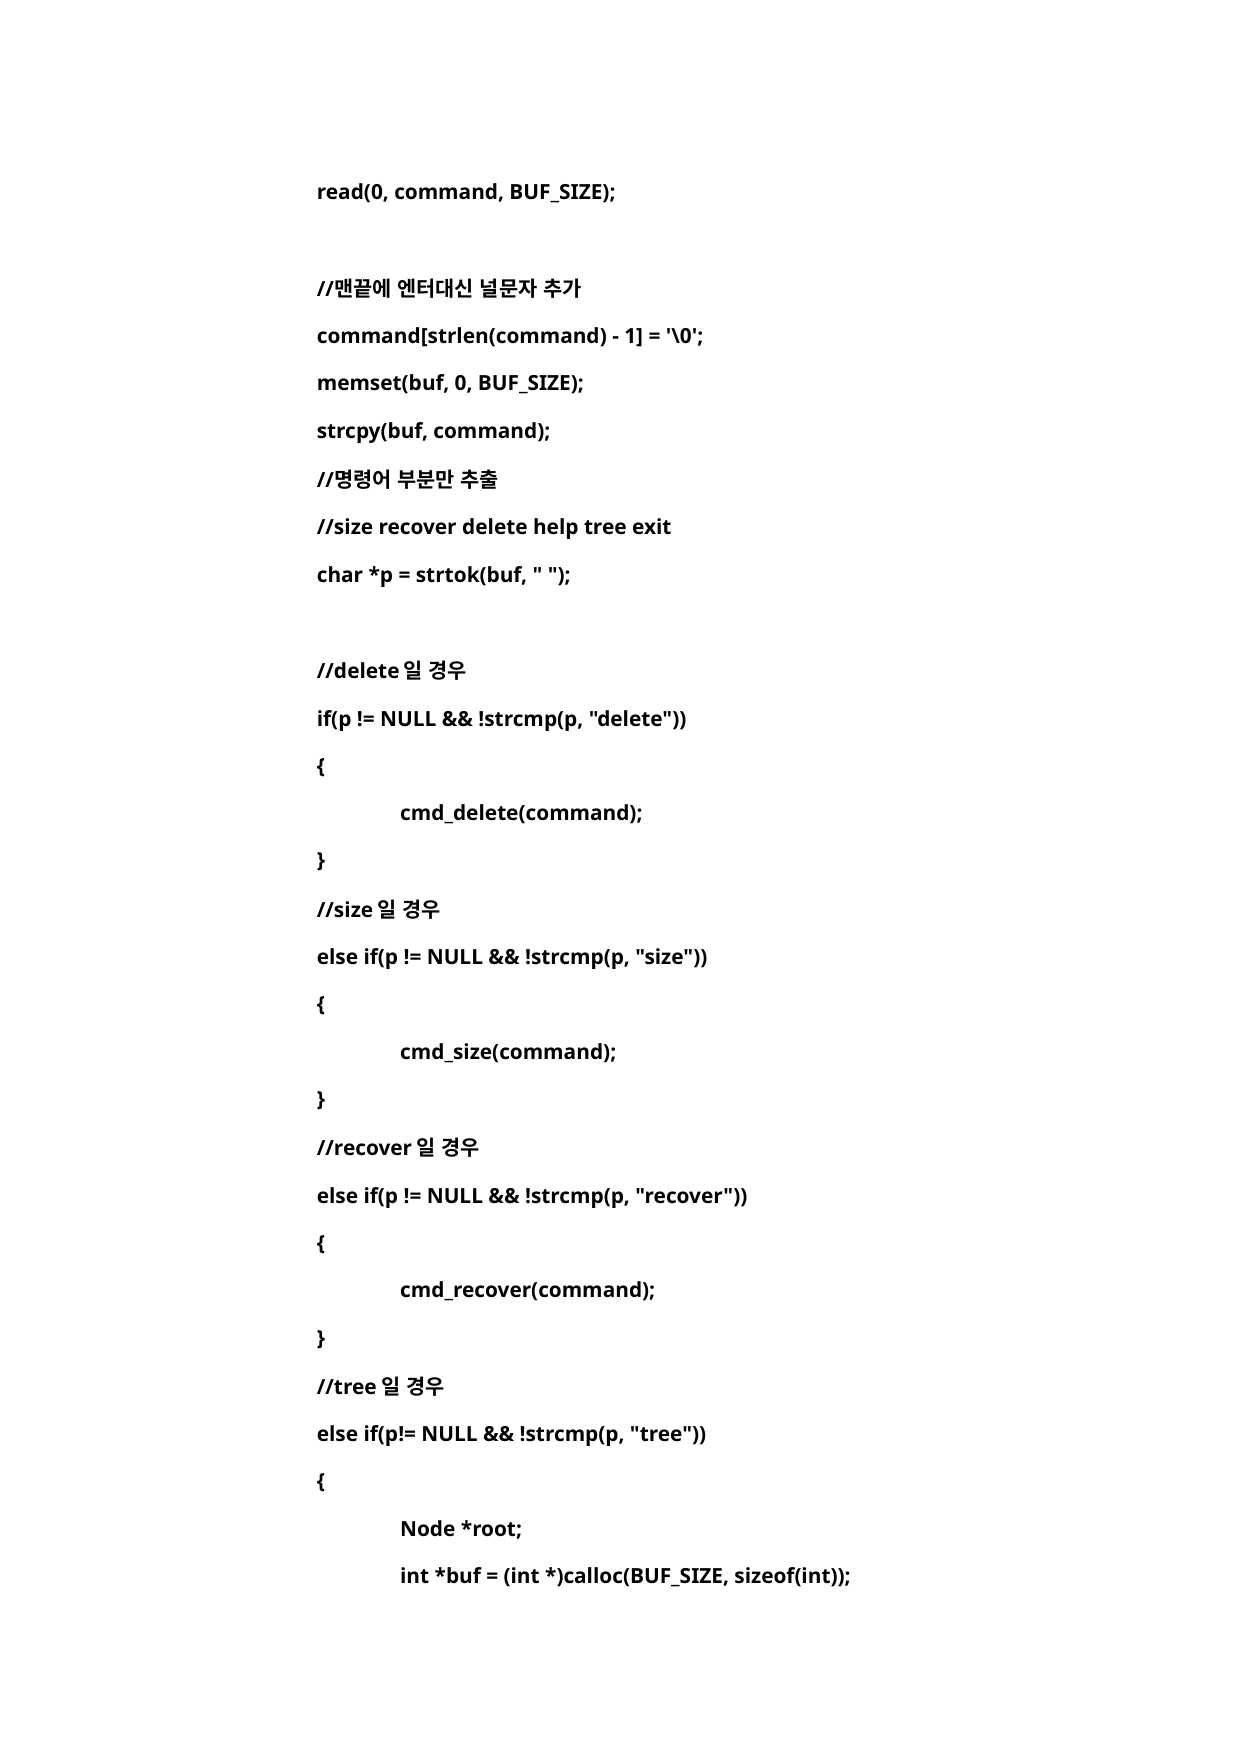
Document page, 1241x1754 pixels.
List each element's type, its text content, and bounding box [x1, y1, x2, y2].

text Node *root; [150, 1514, 1090, 1542]
text cmd_delete(command); [150, 798, 1090, 827]
text cmd_recover(command); [150, 1275, 1090, 1304]
text memset(buf, 0, BUF_SIZE); [150, 368, 1090, 397]
text //size recover delete help tree exit [150, 512, 1090, 541]
text { [150, 989, 1090, 1018]
text //size일 경우 [150, 893, 1090, 923]
text { [150, 751, 1090, 779]
text //맨끝에 엔터대신 널문자 추가 [150, 272, 1090, 302]
text //tree일 경우 [150, 1370, 1090, 1400]
text //recover일 경우 [150, 1131, 1090, 1162]
text //delete일 경우 [150, 654, 1090, 684]
text if(p != NULL && !strcmp(p, "delete")) [150, 704, 1090, 732]
text int *buf = (int *)calloc(BUF_SIZE, sizeof(int)); [150, 1561, 1090, 1589]
text else if(p!= NULL && !strcmp(p, "tree")) [150, 1419, 1090, 1448]
text } [150, 1084, 1090, 1112]
text else if(p != NULL && !strcmp(p, "recover")) [150, 1181, 1090, 1209]
text read(0, command, BUF_SIZE); [150, 177, 1090, 206]
text cmd_size(command); [150, 1037, 1090, 1065]
text strcpy(buf, command); [150, 416, 1090, 444]
text else if(p != NULL && !strcmp(p, "size")) [150, 942, 1090, 971]
text { [150, 1467, 1090, 1495]
text } [150, 846, 1090, 874]
text //명령어 부분만 추출 [150, 463, 1090, 493]
text } [150, 1323, 1090, 1351]
text { [150, 1228, 1090, 1256]
text command[strlen(command) - 1] = '\0'; [150, 321, 1090, 349]
text char *p = strtok(buf, " "); [150, 560, 1090, 588]
